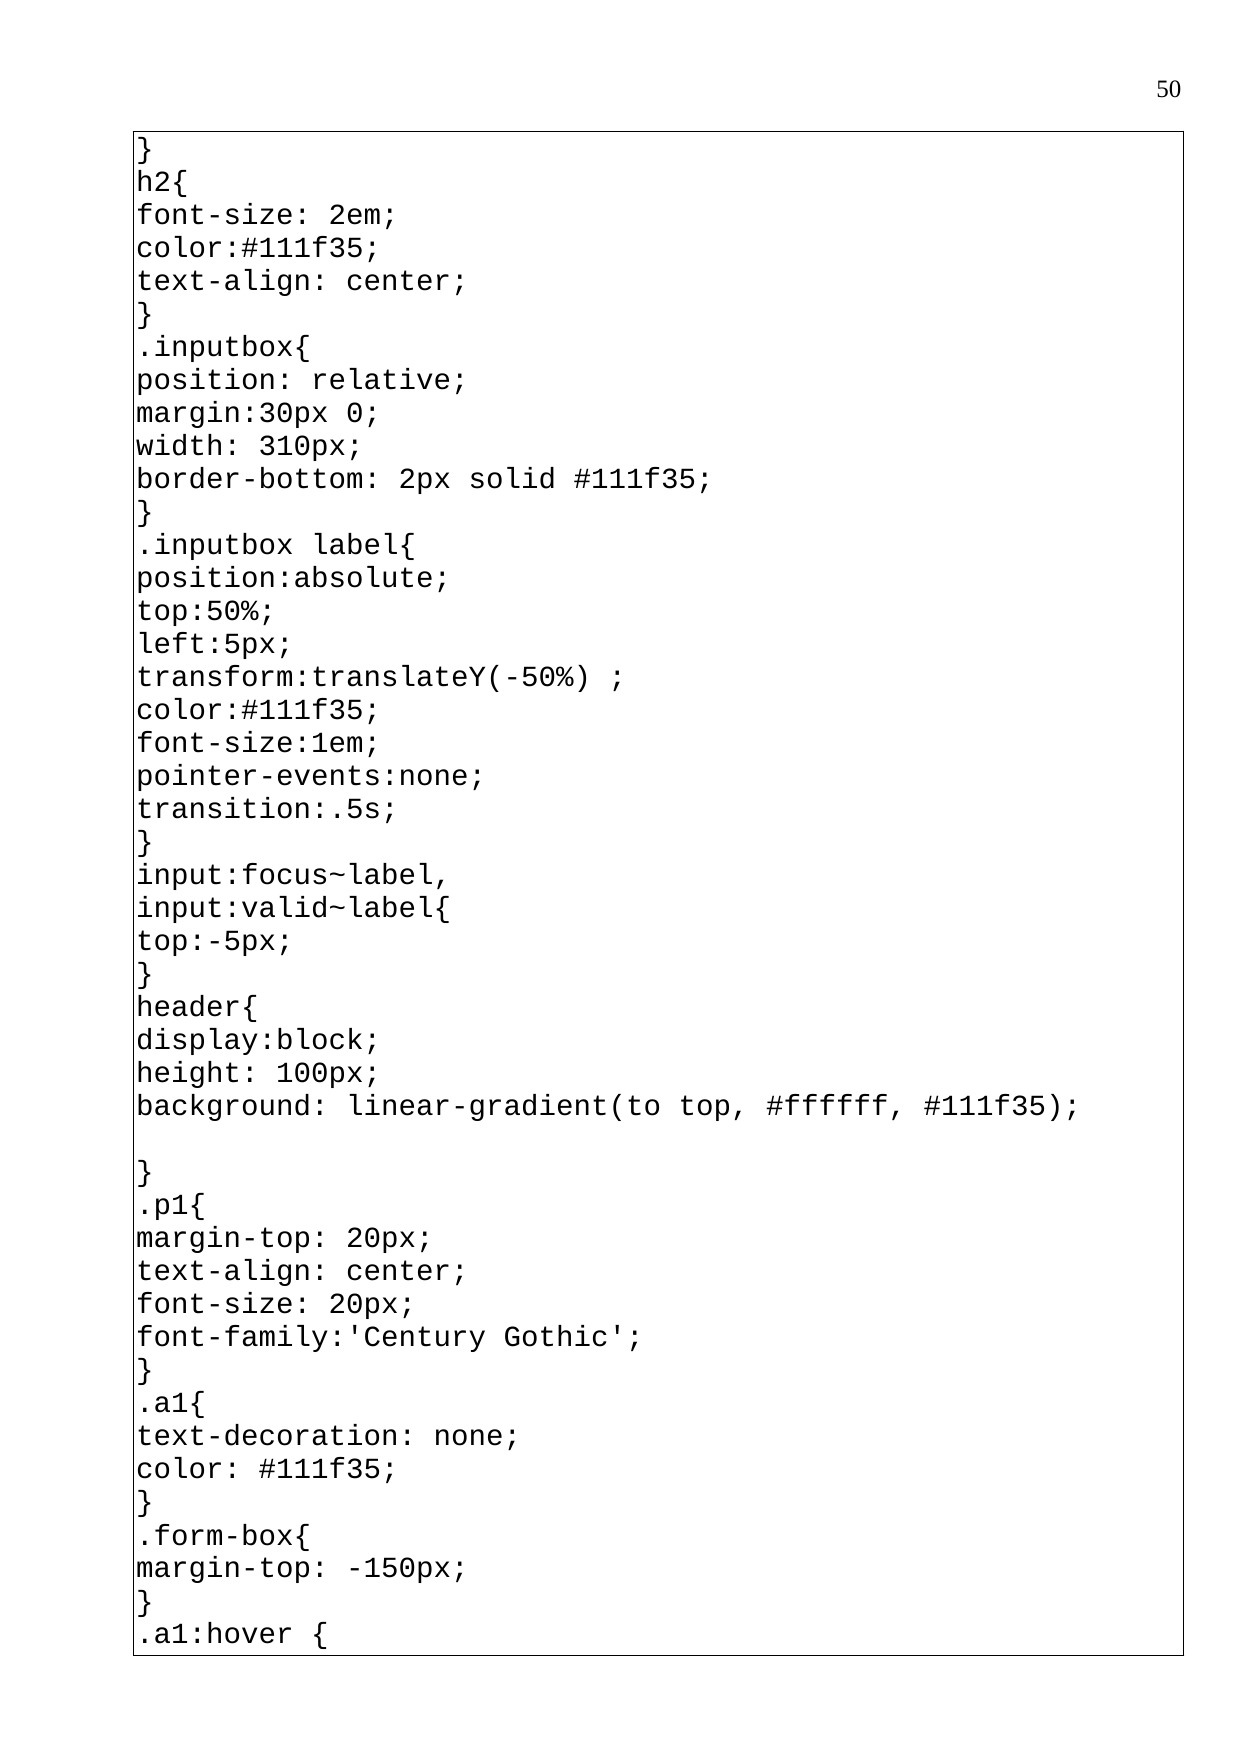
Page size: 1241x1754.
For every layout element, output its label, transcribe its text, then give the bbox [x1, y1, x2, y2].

text left:5px; [136, 629, 1181, 662]
text } [136, 959, 1181, 992]
text } [136, 497, 1181, 530]
text text-align: center; [136, 1256, 1181, 1289]
text color: #111f35; [136, 1454, 1181, 1488]
text .form-box{ [136, 1521, 1181, 1554]
text .a1:hover { [134, 1617, 1183, 1655]
text background: linear-gradient(to top, #ffffff, #111f35); [136, 1091, 1181, 1124]
text margin:30px 0; [136, 398, 1181, 431]
text height: 100px; [136, 1058, 1181, 1091]
text .a1{ [136, 1388, 1181, 1422]
text text-decoration: none; [136, 1422, 1181, 1454]
text color:#111f35; [136, 233, 1181, 266]
text .inputbox label{ [136, 530, 1181, 563]
text font-size: 20px; [136, 1289, 1181, 1322]
text font-size:1em; [136, 728, 1181, 761]
text .inputbox{ [136, 332, 1181, 365]
text } [136, 1587, 1181, 1617]
text input:valid~label{ [136, 893, 1181, 926]
text input:focus~label, [136, 860, 1181, 893]
text } [136, 827, 1181, 860]
text transform:translateY(-50%) ; [136, 662, 1181, 695]
text font-family:'Century Gothic'; [136, 1322, 1181, 1356]
text font-size: 2em; [136, 200, 1181, 233]
text margin-top: 20px; [136, 1223, 1181, 1256]
text top:50%; [136, 596, 1181, 629]
text top:-5px; [136, 926, 1181, 959]
text margin-top: -150px; [136, 1554, 1181, 1587]
text transition:.5s; [136, 794, 1181, 827]
text } [134, 132, 1183, 167]
text width: 310px; [136, 431, 1181, 464]
text } [136, 1488, 1181, 1521]
text border-bottom: 2px solid #111f35; [136, 464, 1181, 497]
text h2{ [136, 167, 1181, 200]
text pointer-events:none; [136, 761, 1181, 794]
text } [136, 1157, 1181, 1190]
text position: relative; [136, 365, 1181, 398]
text color:#111f35; [136, 695, 1181, 728]
text text-align: center; [136, 266, 1181, 299]
text position:absolute; [136, 563, 1181, 596]
text display:block; [136, 1025, 1181, 1058]
text } [136, 1356, 1181, 1388]
text header{ [136, 992, 1181, 1025]
text .p1{ [136, 1190, 1181, 1223]
text } [136, 299, 1181, 332]
